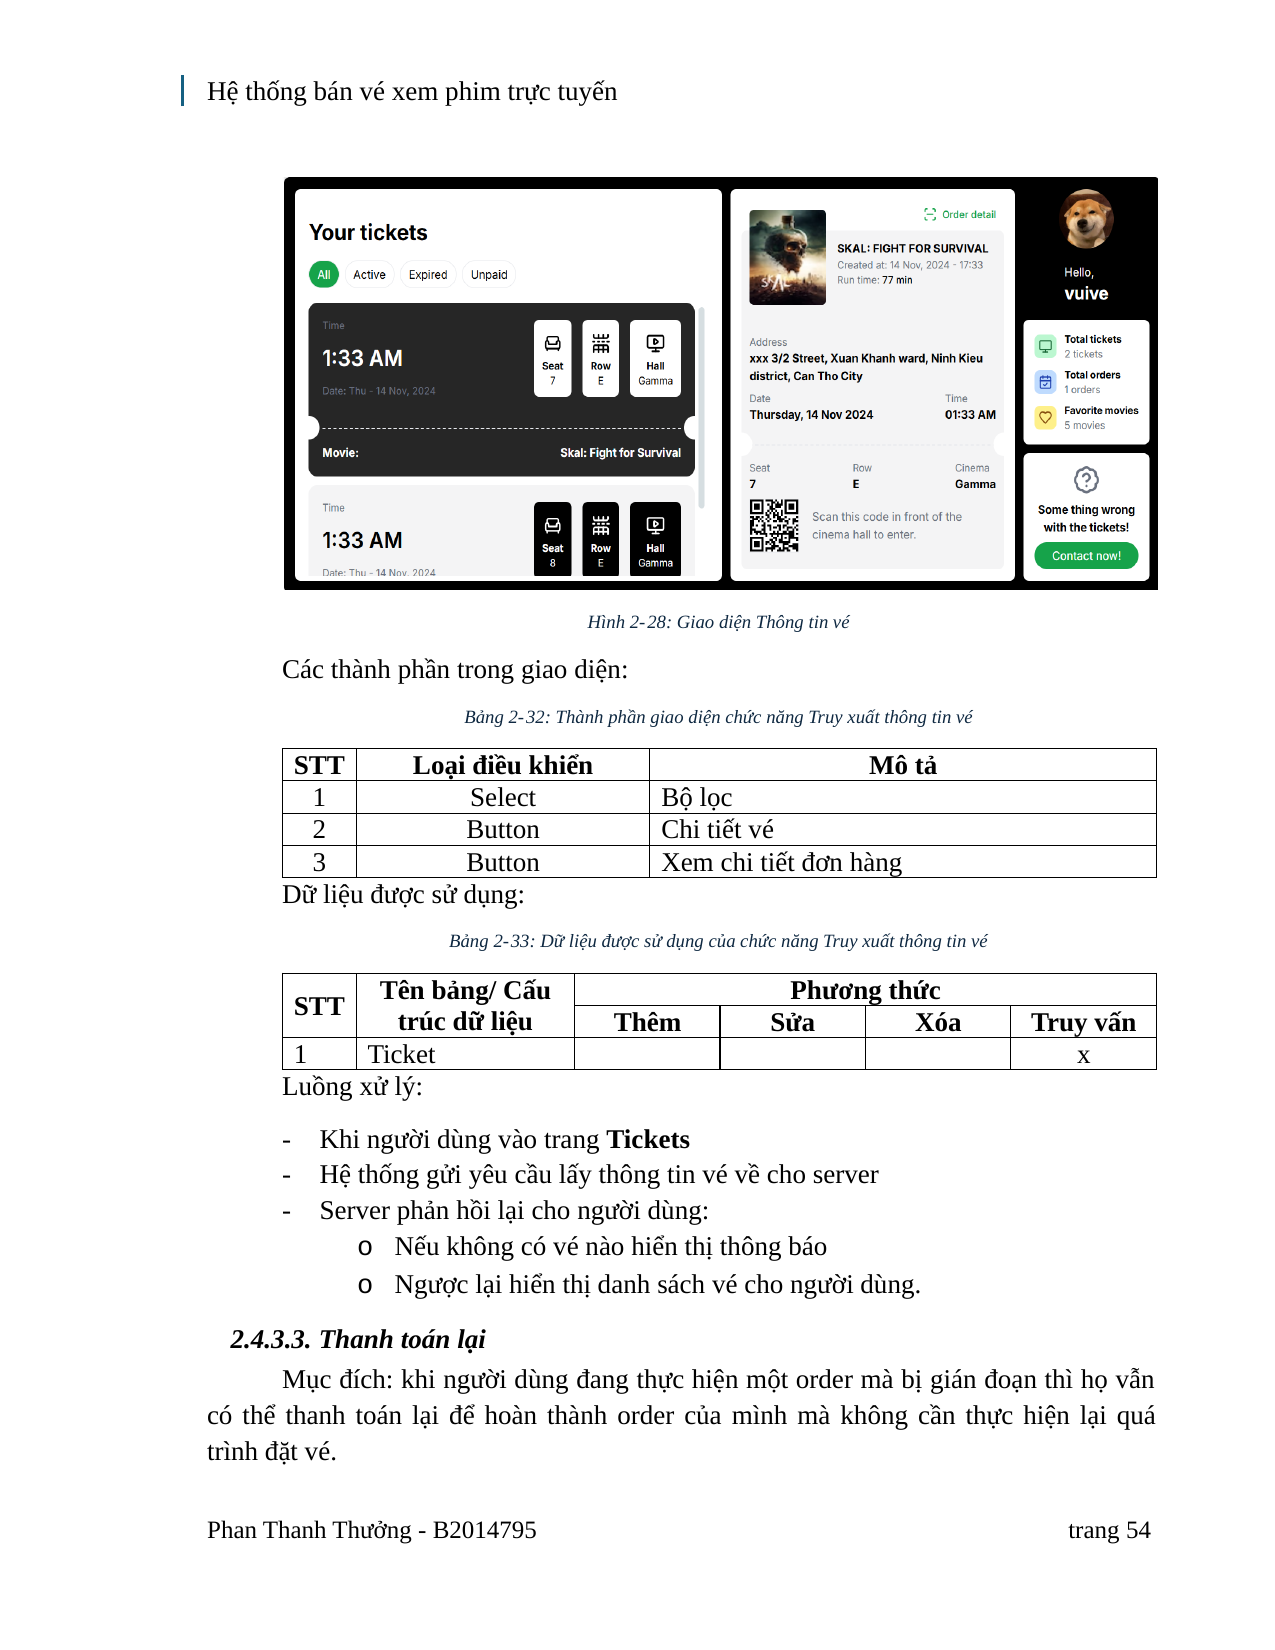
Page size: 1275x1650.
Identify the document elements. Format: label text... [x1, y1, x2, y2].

list Nếu không có vé nào hiển thị thông báo [357, 1230, 1157, 1263]
table_cell Select [357, 781, 649, 812]
text Mục đích: khi người dùng đang thực hiện một order mà bị gián đoạn thì họ vẫn có thể thanh toán lại để hoàn thành order của mình mà không cần thực hiện lại quá trình đặt vé. [207, 1363, 1157, 1466]
table_cell [721, 1038, 865, 1069]
text Dữ liệu được sử dụng: [207, 878, 1157, 909]
table_cell Bộ lọc [650, 781, 1156, 812]
table_header Loại điều khiển [357, 749, 649, 780]
table_cell Truy vấn [1011, 1006, 1156, 1037]
picture [281, 177, 1158, 590]
text Các thành phần trong giao diện: [207, 653, 1157, 684]
table_cell 1 [283, 781, 356, 812]
table_cell Chi tiết vé [650, 814, 1156, 845]
table_cell [575, 1038, 719, 1069]
list Hệ thống gửi yêu cầu lấy thông tin vé về cho server [282, 1158, 1157, 1189]
table_cell 3 [283, 846, 356, 877]
list Khi người dùng vào trang Tickets [282, 1123, 1157, 1154]
table_header STT [283, 749, 356, 780]
table_cell Button [357, 846, 649, 877]
table_cell Xóa [866, 1006, 1010, 1037]
list Server phản hồi lại cho người dùng: [282, 1194, 1157, 1225]
table_cell Sửa [721, 1006, 865, 1037]
list Ngược lại hiển thị danh sách vé cho người dùng. [357, 1268, 1157, 1302]
subtitle Thanh toán lại [230, 1323, 1157, 1354]
table_cell Thêm [575, 1006, 719, 1037]
table_header STT [283, 974, 356, 1037]
table_cell x [1011, 1038, 1156, 1069]
table_header Mô tả [650, 749, 1156, 780]
table_header Tên bảng/ Cấu trúc dữ liệu [357, 974, 574, 1037]
table_cell 2 [283, 814, 356, 845]
table_cell Xem chi tiết đơn hàng [650, 846, 1156, 877]
table_cell 1 [283, 1038, 356, 1069]
table_header Phương thức [575, 974, 1156, 1005]
table_cell Ticket [357, 1038, 574, 1069]
text Luồng xử lý: [207, 1070, 1157, 1101]
table_cell Button [357, 814, 649, 845]
table_cell [866, 1038, 1010, 1069]
